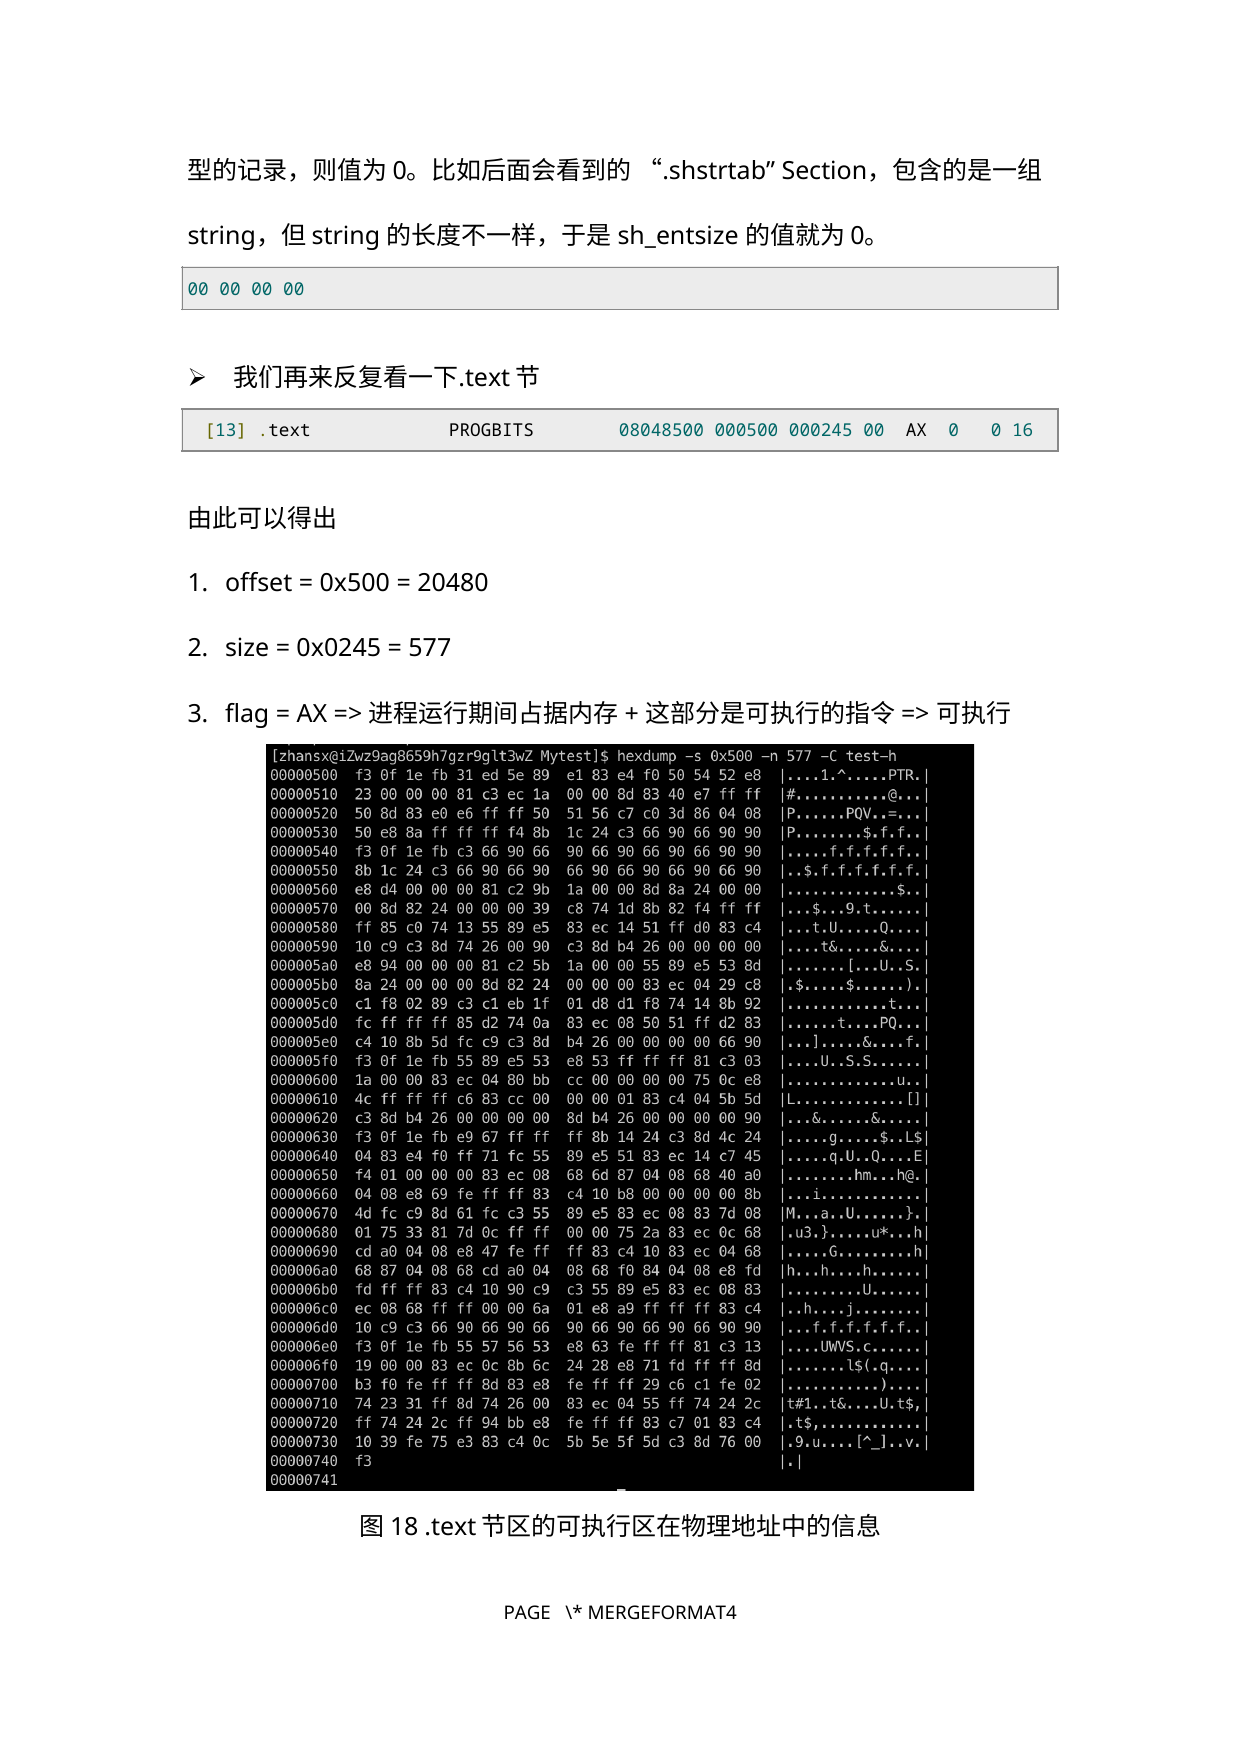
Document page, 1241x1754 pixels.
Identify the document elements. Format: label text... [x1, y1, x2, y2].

list size = 0x0245 = 577 [187, 614, 1053, 679]
text 图 18 .text节区的可执行区在物理地址中的信息 [187, 1492, 1053, 1557]
list offset = 0x500 = 20480 [187, 549, 1053, 614]
text [13] .text PROGBITS 08048500 000500 000245 00 AX 0 0 16 [183, 410, 1057, 450]
picture [266, 744, 975, 1491]
list flag = AX => 进程运行期间占据内存 + 这部分是可执行的指令 => 可执行 [187, 679, 1053, 744]
text 00 00 00 00 [183, 268, 1057, 309]
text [187, 136, 1053, 266]
text 由此可以得出 [187, 484, 1053, 549]
list 我们再来反复看一下.text节 [187, 343, 1053, 408]
